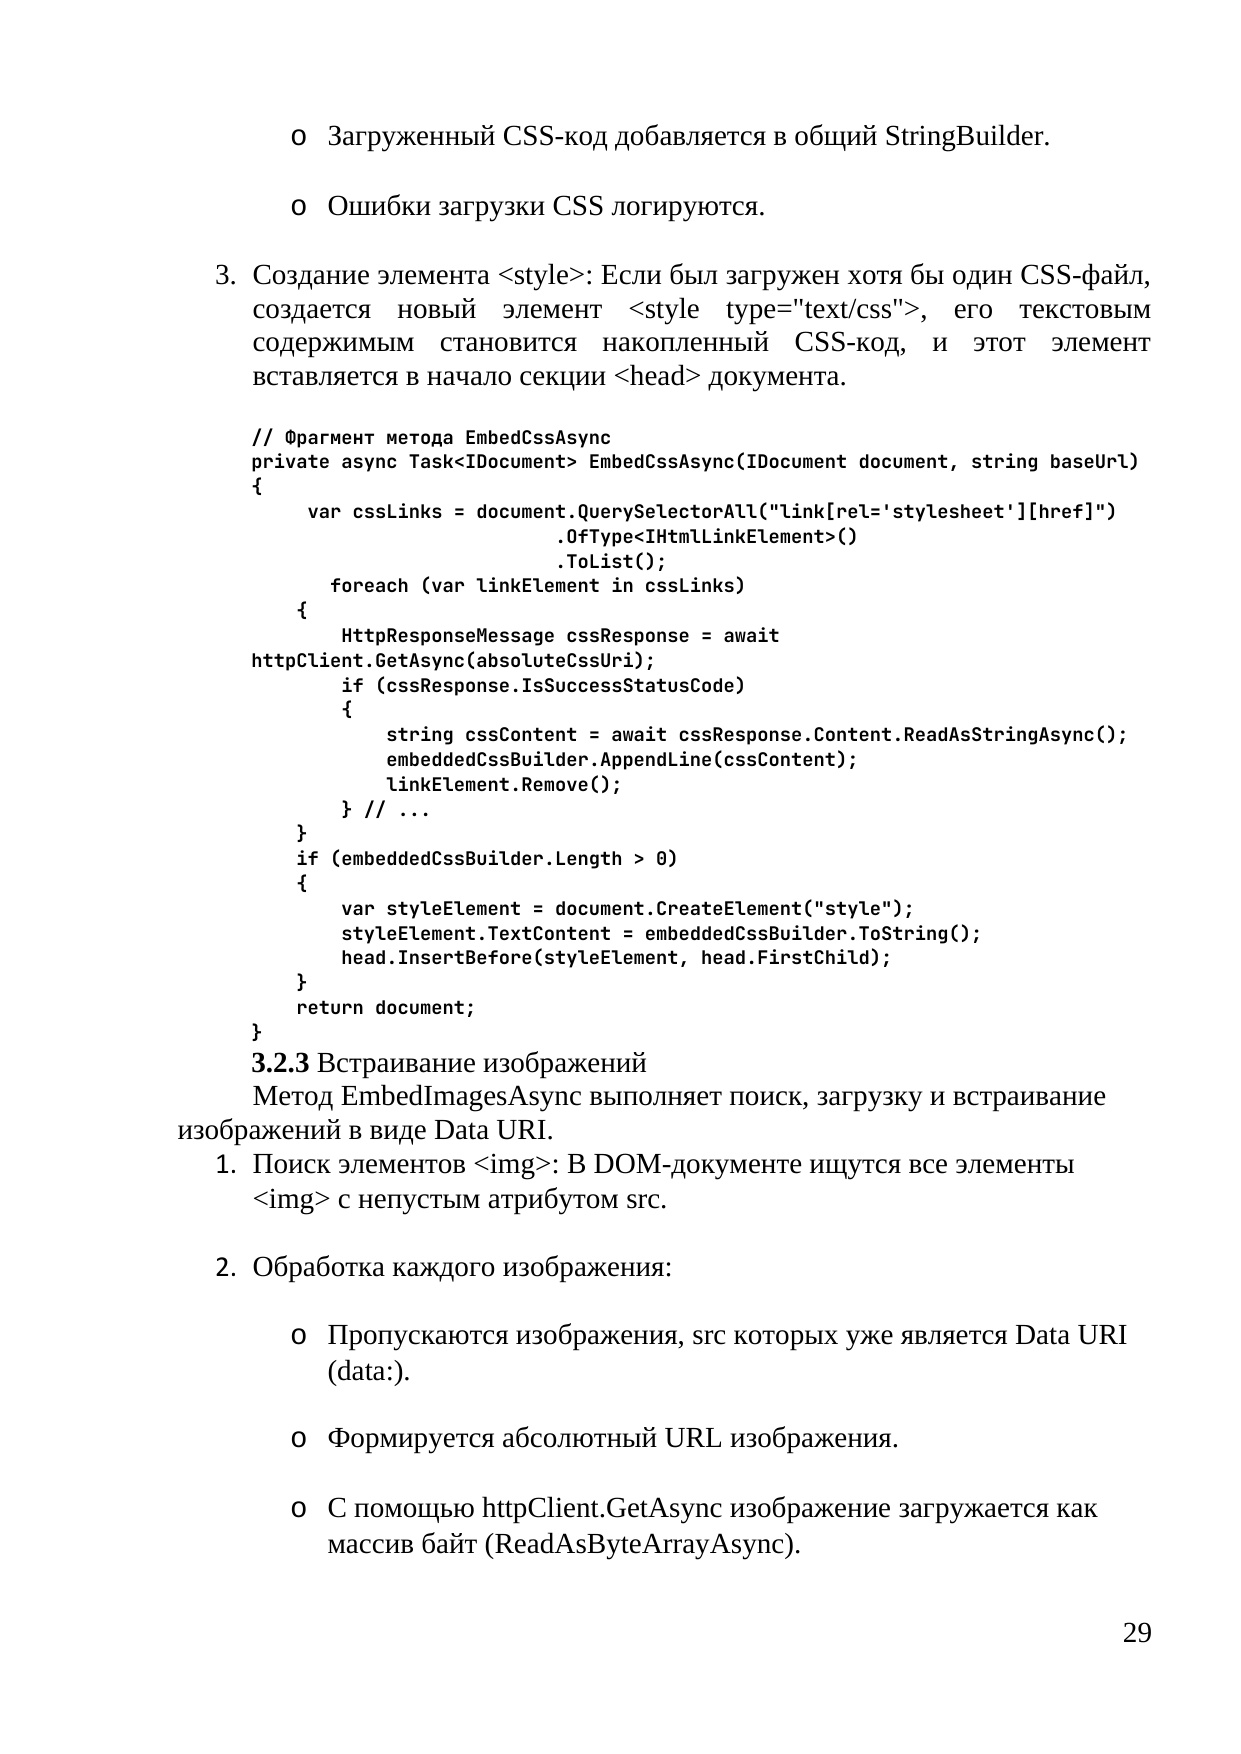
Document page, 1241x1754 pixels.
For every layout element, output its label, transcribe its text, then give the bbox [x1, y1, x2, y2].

text Метод EmbedImagesAsync выполняет поиск, загрузку и встраивание изображений в виде Data URI. [177, 1078, 1152, 1145]
text { [251, 598, 1152, 623]
text 3.2.3 Встраивание изображений [177, 1045, 1152, 1078]
text } // ... [251, 797, 1152, 822]
list Загруженный CSS-код добавляется в общий StringBuilder. [290, 118, 1152, 154]
text foreach (var linkElement in cssLinks) [251, 574, 1152, 598]
text } [251, 970, 1152, 995]
list Поиск элементов <img>: В DOM-документе ищутся все элементы <img> с непустым атрибутом src. [215, 1145, 1152, 1214]
list Формируется абсолютный URL изображения. [290, 1420, 1152, 1456]
list Создание элемента <style>: Если был загружен хотя бы один CSS-файл, создается новый элемент <style type="text/css">, его текстовым содержимым становится накопленный CSS-код, и этот элемент вставляется в начало секции <head> документа. [215, 257, 1152, 391]
text styleElement.TextContent = embeddedCssBuilder.ToString(); [251, 921, 1152, 946]
text } [251, 822, 1152, 846]
text } [251, 1020, 1152, 1045]
text linkElement.Remove(); [251, 772, 1152, 797]
list Ошибки загрузки CSS логируются. [290, 188, 1152, 224]
list Обработка каждого изображения: [215, 1248, 1152, 1284]
text embeddedCssBuilder.AppendLine(cssContent); [251, 747, 1152, 772]
list С помощью httpClient.GetAsync изображение загружается как массив байт (ReadAsByteArrayAsync). [290, 1490, 1152, 1559]
text .ToList(); [251, 549, 1152, 574]
text var cssLinks = document.QuerySelectorAll("link[rel='stylesheet'][href]") [251, 499, 1152, 524]
text if (embeddedCssBuilder.Length > 0) [251, 846, 1152, 871]
text { [251, 698, 1152, 722]
text if (cssResponse.IsSuccessStatusCode) [251, 673, 1152, 698]
text head.InsertBefore(styleElement, head.FirstChild); [251, 946, 1152, 970]
list Пропускаются изображения, src которых уже является Data URI (data:). [290, 1317, 1152, 1387]
text private async Task<IDocument> EmbedCssAsync(IDocument document, string baseUrl) [251, 450, 1152, 474]
text return document; [251, 995, 1152, 1020]
text { [251, 474, 1152, 499]
text string cssContent = await cssResponse.Content.ReadAsStringAsync(); [251, 722, 1152, 747]
text // Фрагмент метода EmbedCssAsync [251, 425, 1152, 450]
text { [251, 871, 1152, 896]
text .OfType<IHtmlLinkElement>() [251, 524, 1152, 549]
text HttpResponseMessage cssResponse = await httpClient.GetAsync(absoluteCssUri); [251, 623, 1152, 673]
text var styleElement = document.CreateElement("style"); [251, 896, 1152, 921]
